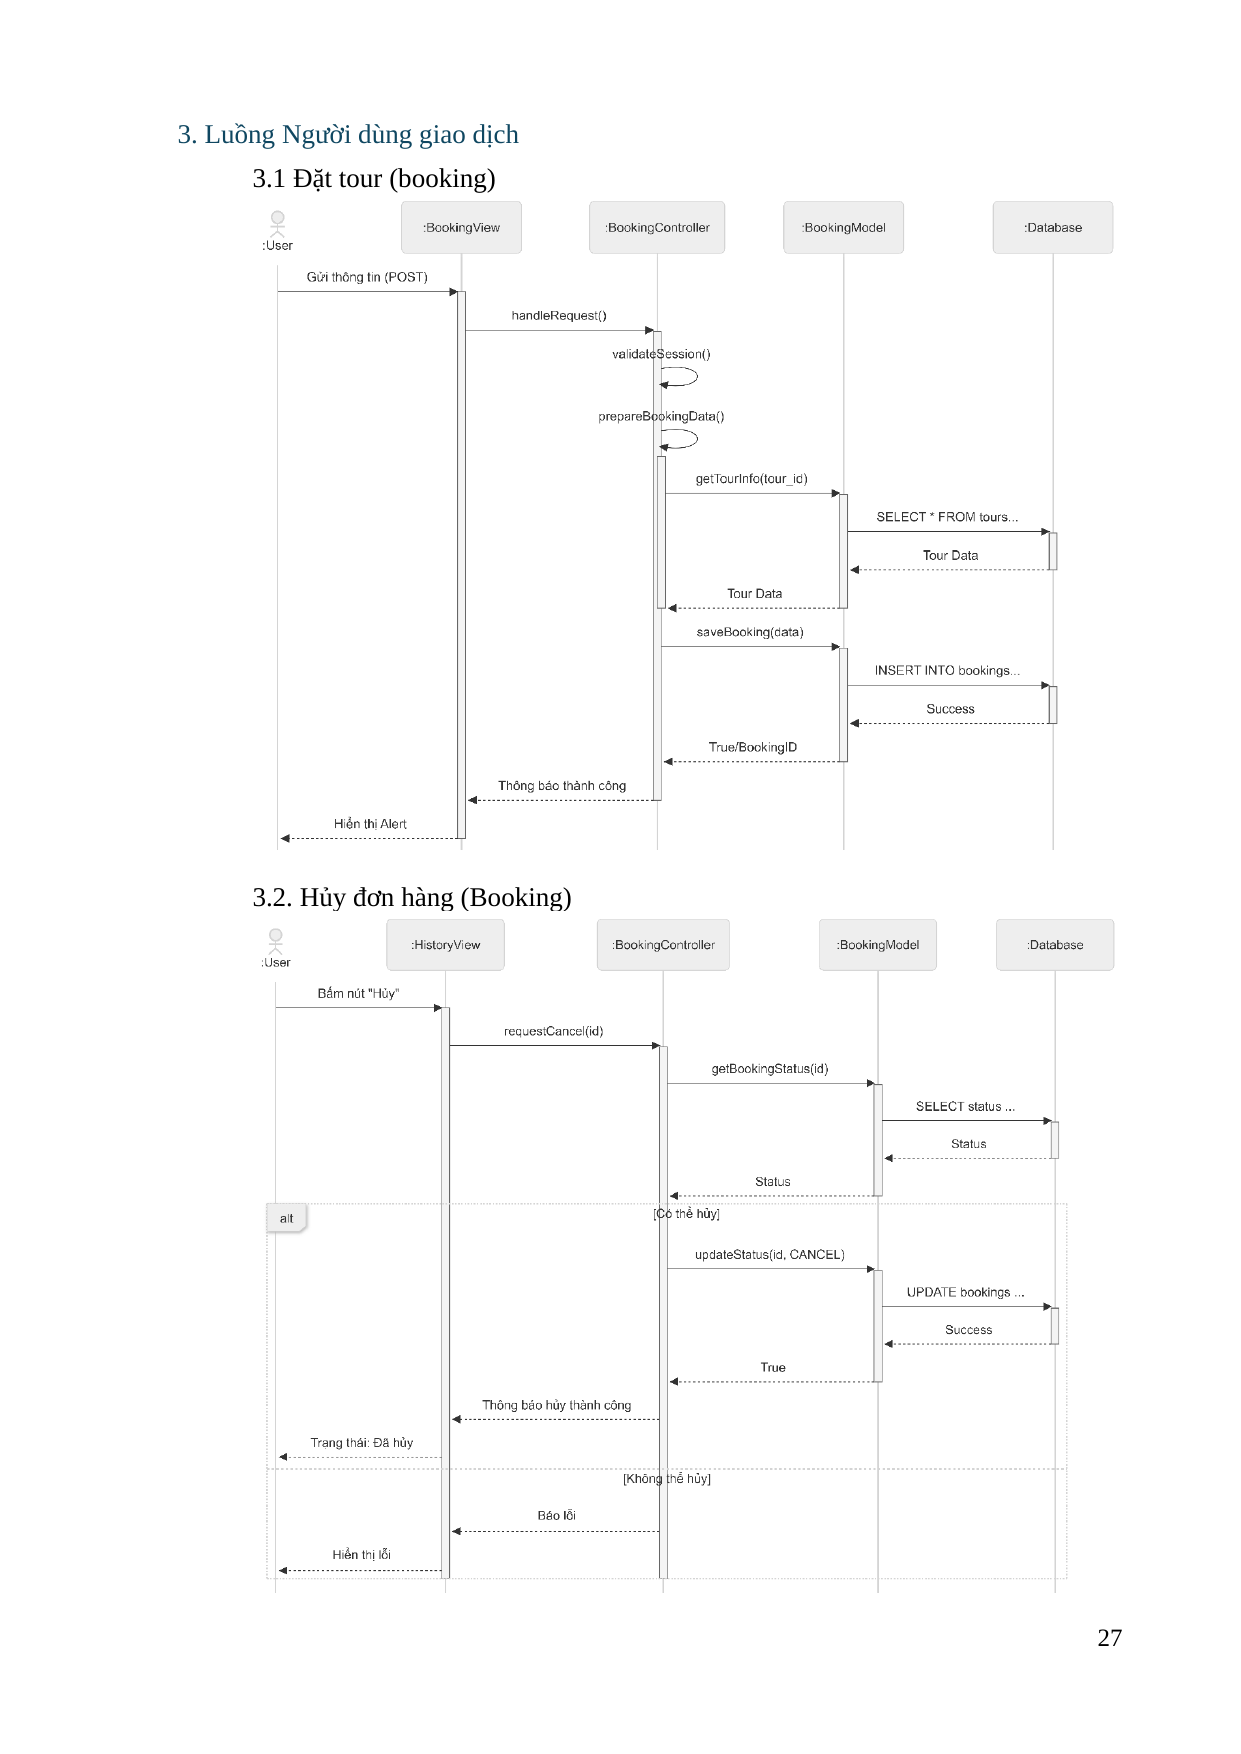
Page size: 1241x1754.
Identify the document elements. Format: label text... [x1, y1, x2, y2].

text 3.2. Hủy đơn hàng (Booking) [177, 881, 1122, 911]
picture [177, 193, 1153, 850]
text 3.1 Đặt tour (booking) [177, 162, 1122, 193]
picture [177, 911, 1153, 1593]
subtitle 3. Luồng Người dùng giao dịch [177, 118, 1122, 149]
